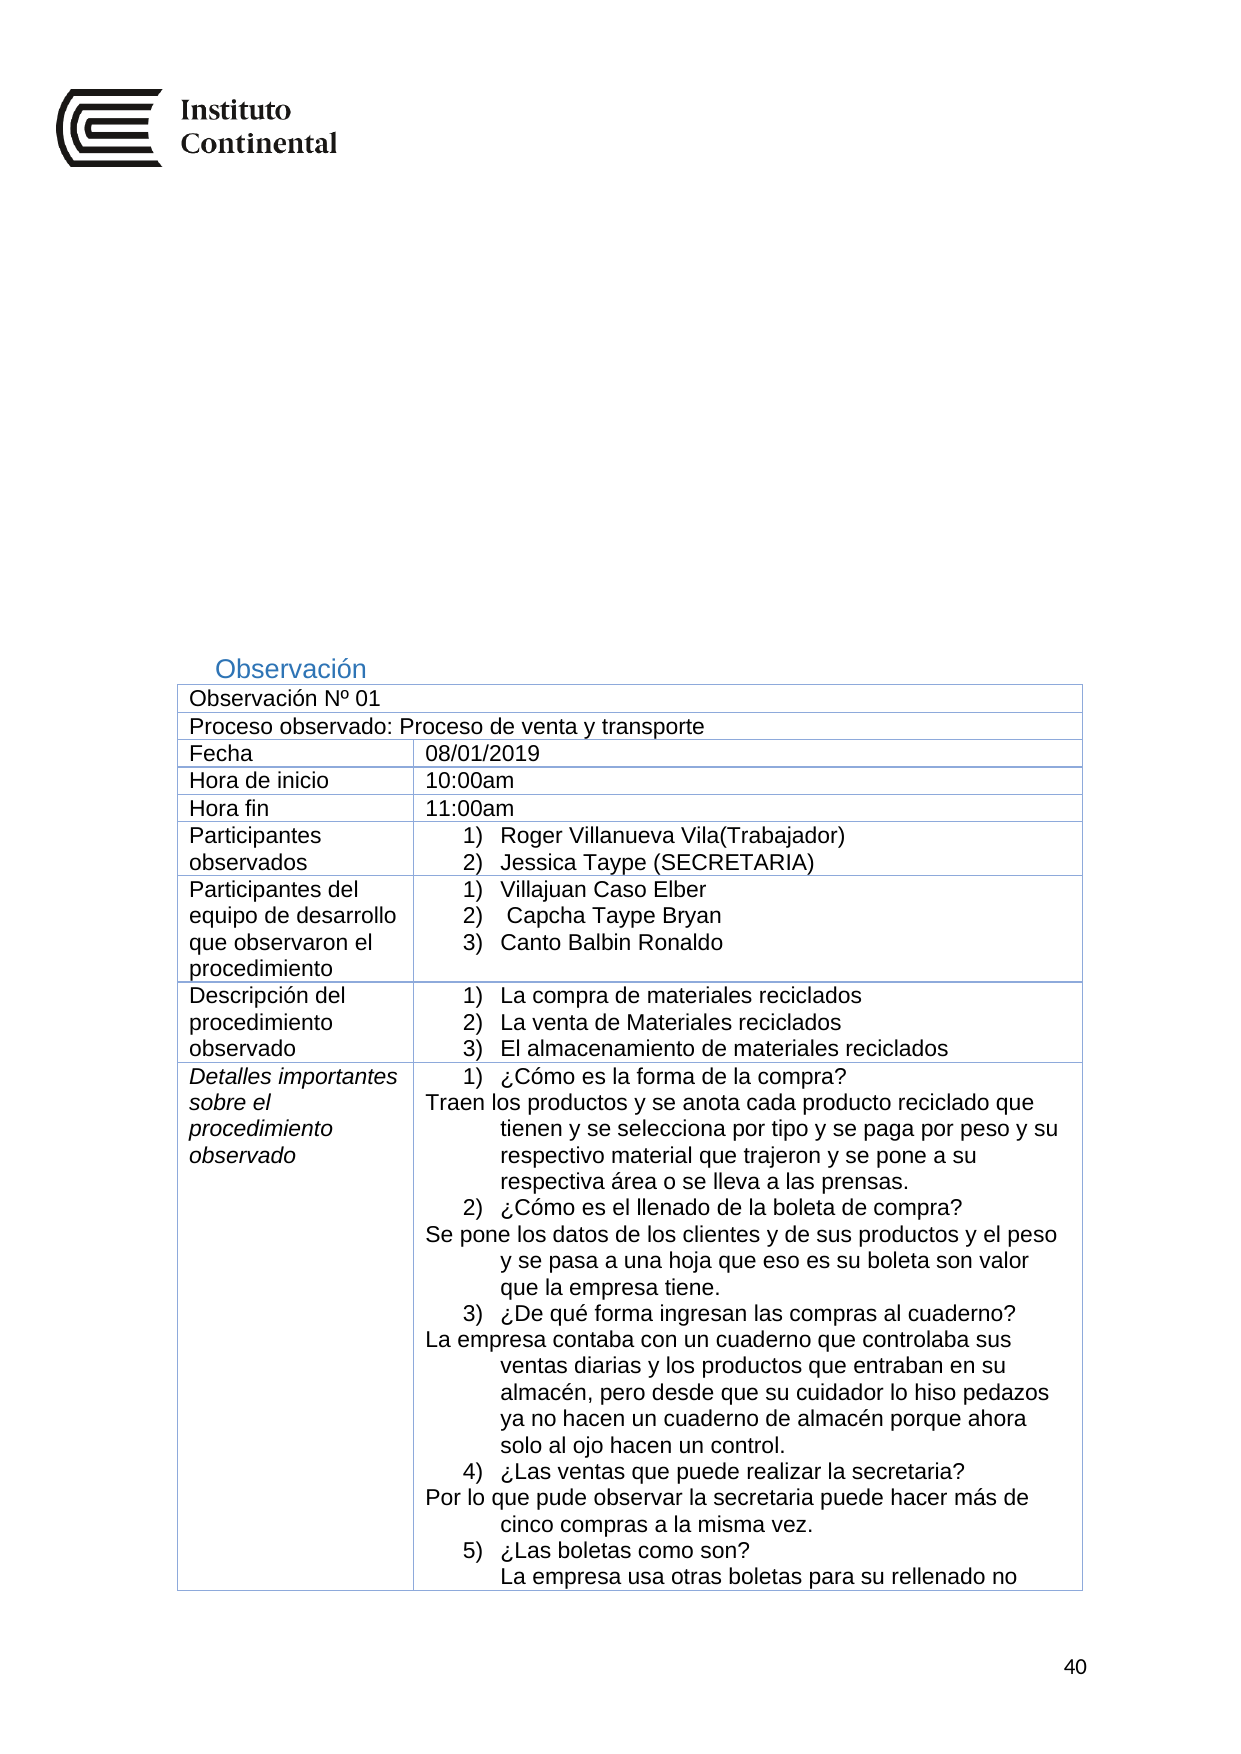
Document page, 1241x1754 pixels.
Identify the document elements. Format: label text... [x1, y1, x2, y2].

table_cell Detalles importantes sobre el procedimiento observado [178, 1063, 413, 1590]
table_cell La compra de materiales reciclados La venta de Materiales reciclados El almacenamiento de materiales reciclados [414, 983, 1082, 1062]
table_cell Participantes del equipo de desarrollo que observaron el procedimiento [178, 876, 413, 981]
table_cell Proceso observado: Proceso de venta y transporte [178, 713, 1082, 739]
table_cell 08/01/2019 [414, 740, 1082, 766]
table_cell Hora fin [178, 795, 413, 821]
table_cell Villajuan Caso Elber Capcha Taype Bryan Canto Balbin Ronaldo [414, 876, 1082, 981]
table_cell Participantes observados [178, 822, 413, 875]
table_header Observación Nº 01 [178, 685, 1082, 712]
picture [56, 89, 337, 167]
subtitle Observación [215, 653, 1087, 684]
table_cell Roger Villanueva Vila(Trabajador) Jessica Taype (SECRETARIA) [414, 822, 1082, 875]
table_cell Fecha [178, 740, 413, 766]
table_cell 10:00am [414, 768, 1082, 794]
table_cell Hora de inicio [178, 768, 413, 794]
table_cell Descripción del procedimiento observado [178, 983, 413, 1062]
table_cell 11:00am [414, 795, 1082, 821]
